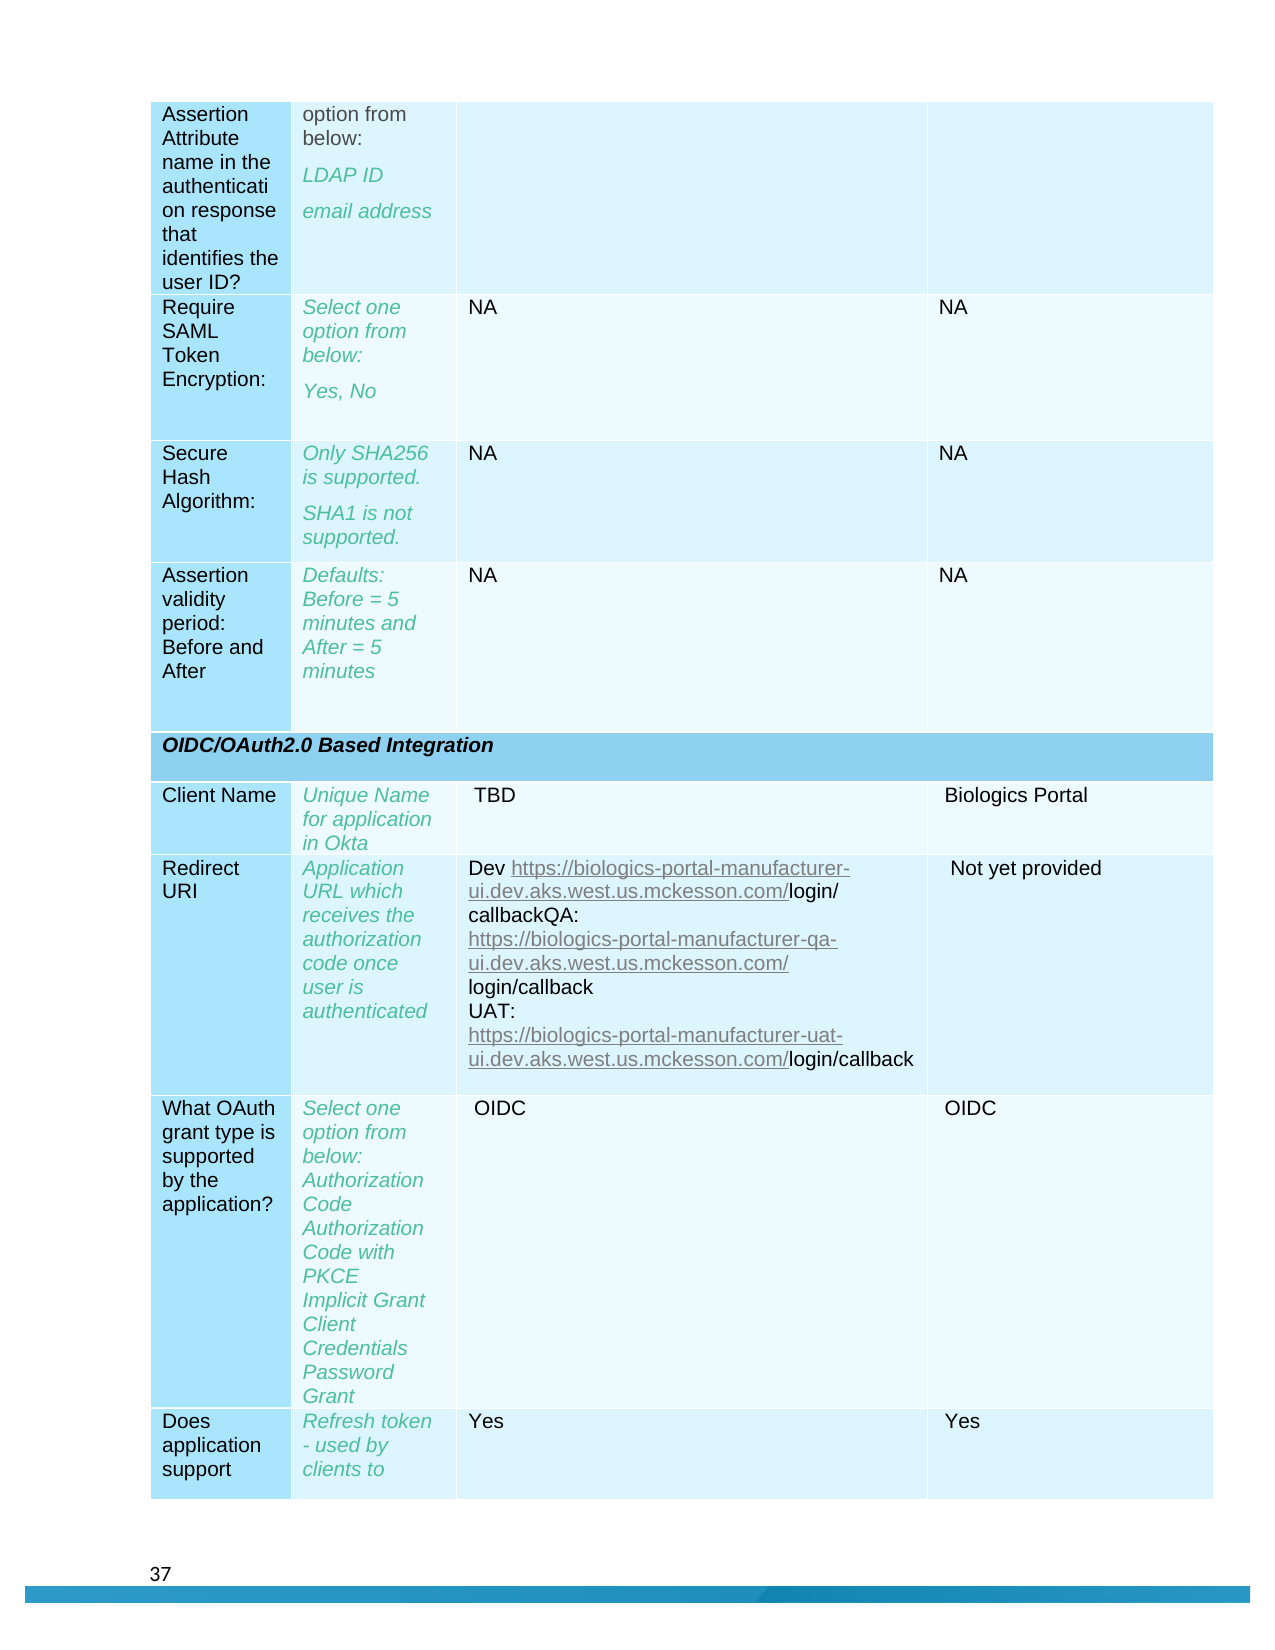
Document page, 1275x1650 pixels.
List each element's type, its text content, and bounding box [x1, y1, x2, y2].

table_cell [151, 1409, 291, 1499]
table_cell OIDC [457, 1096, 927, 1407]
table_cell Dev https://biologics-portal-manufacturer-ui.dev.aks.west.us.mckesson.com/login/callbackQA: https://biologics-portal-manufacturer-qa-ui.dev.aks.west.us.mckesson.com/ login/callback UAT: https://biologics-portal-manufacturer-uat-ui.dev.aks.west.us.mckesson.com/login/callback [457, 855, 927, 1095]
picture [25, 1586, 1250, 1603]
table_cell NA [928, 295, 1213, 440]
table_cell What OAuth grant type is supported by the application? [151, 1096, 291, 1407]
table_cell TBD [457, 783, 927, 854]
table_cell Secure Hash Algorithm: [151, 441, 291, 562]
table_cell Select one option from below: Yes, No [292, 295, 456, 440]
table_cell Not yet provided [928, 855, 1213, 1095]
table_cell NA [457, 102, 927, 294]
table_cell NA [928, 441, 1213, 562]
table_cell Assertion validity period: Before and After [151, 563, 291, 731]
table_cell NA [457, 563, 927, 731]
table_cell Client Name [151, 783, 291, 854]
table_cell Require SAML Token Encryption: [151, 295, 291, 440]
table_cell Application URL which receives the authorization code once user is authenticated [292, 855, 456, 1095]
table_cell Defaults: Before = 5 minutes and After = 5 minutes [292, 563, 456, 731]
table_cell Redirect URI [151, 855, 291, 1095]
table_cell Biologics Portal [928, 783, 1213, 854]
table_cell Unique Name for application in Okta [292, 783, 456, 854]
table_cell NA [928, 563, 1213, 731]
table_cell Select one option from below: Authorization Code Authorization Code with PKCE Implicit Grant Client Credentials Password Grant [292, 1096, 456, 1407]
table_cell OIDC/OAuth2.0 Based Integration [151, 733, 1213, 781]
table_cell Only SHA256 is supported. SHA1 is not supported. [292, 441, 456, 562]
table_cell Yes [457, 1409, 927, 1499]
table_cell NA [457, 441, 927, 562]
table_cell OIDC [928, 1096, 1213, 1407]
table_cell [292, 1409, 456, 1499]
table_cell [292, 102, 456, 294]
table_cell NA [928, 102, 1213, 294]
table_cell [151, 102, 291, 294]
table_cell Yes [928, 1409, 1213, 1499]
table_cell NA [457, 295, 927, 440]
